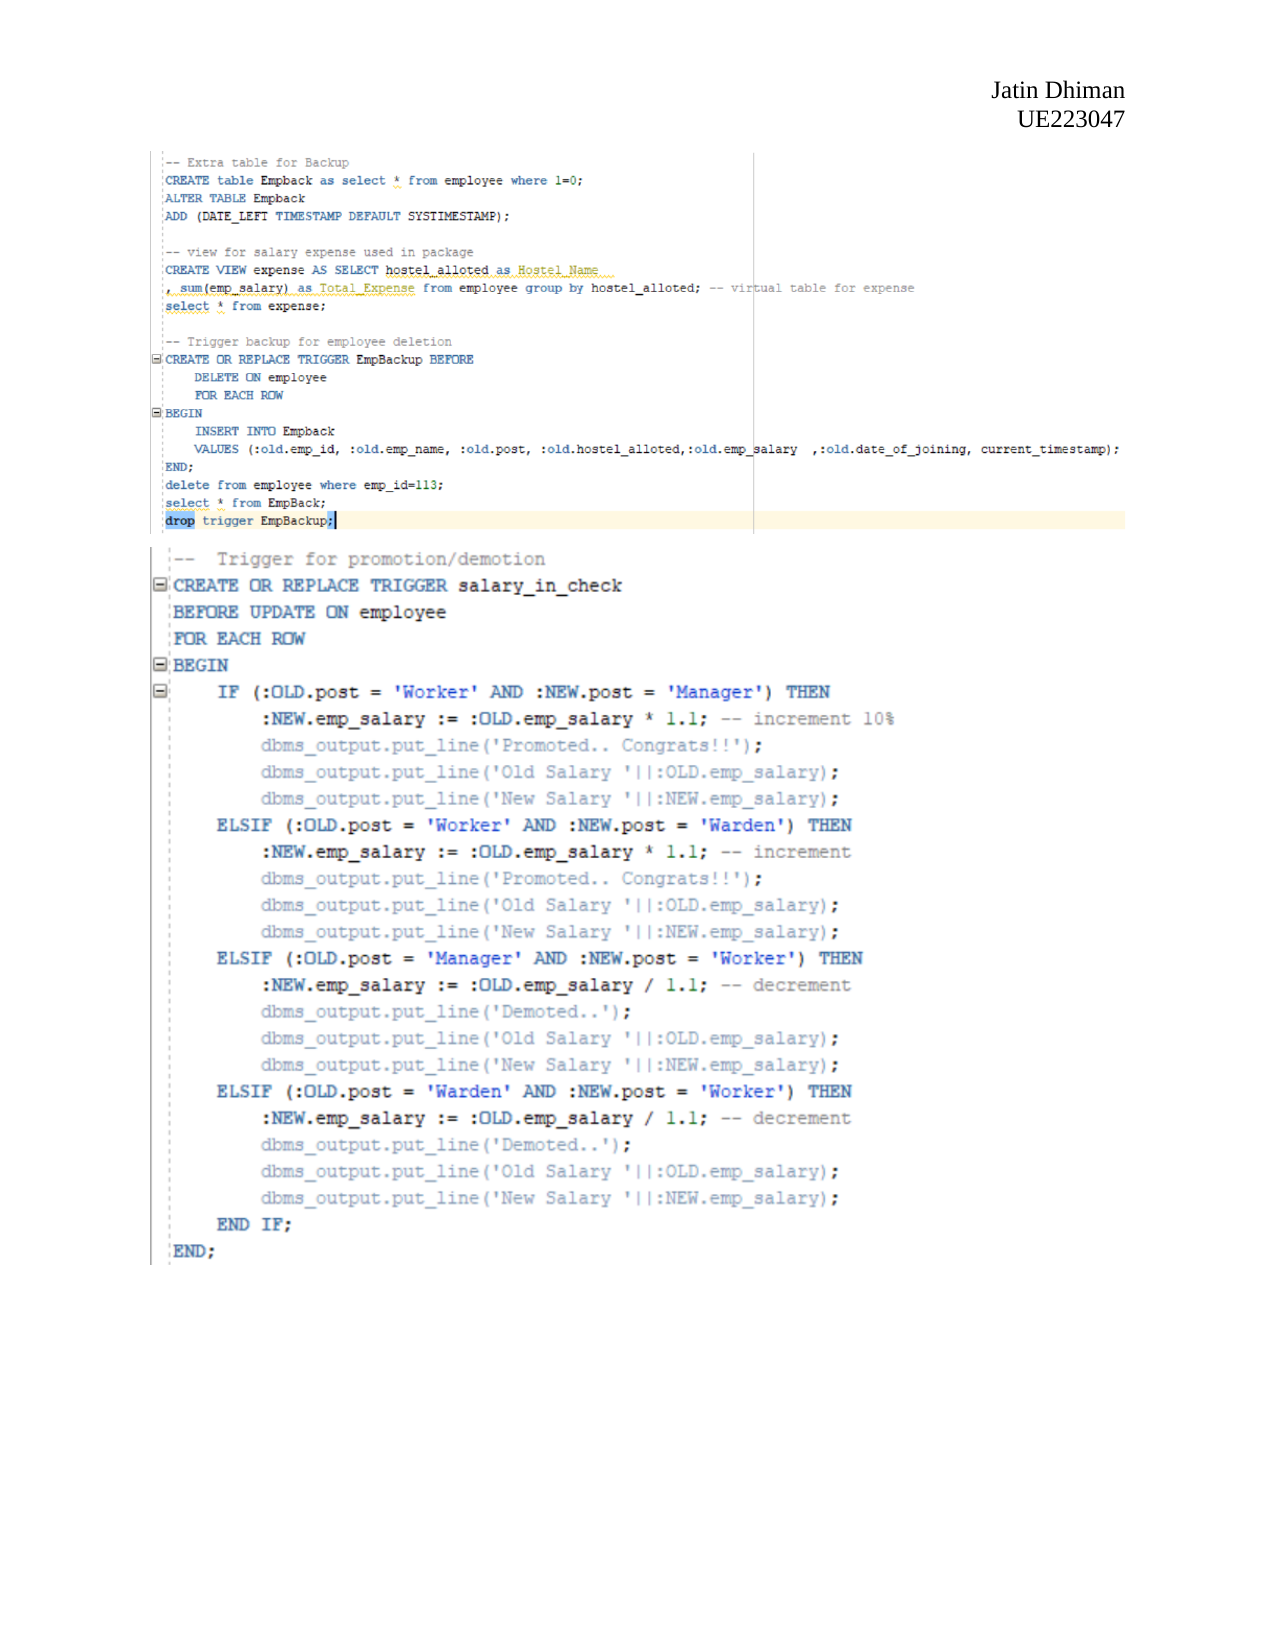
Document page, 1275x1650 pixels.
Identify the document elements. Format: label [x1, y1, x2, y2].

picture [150, 547, 897, 1265]
picture [150, 151, 1125, 534]
